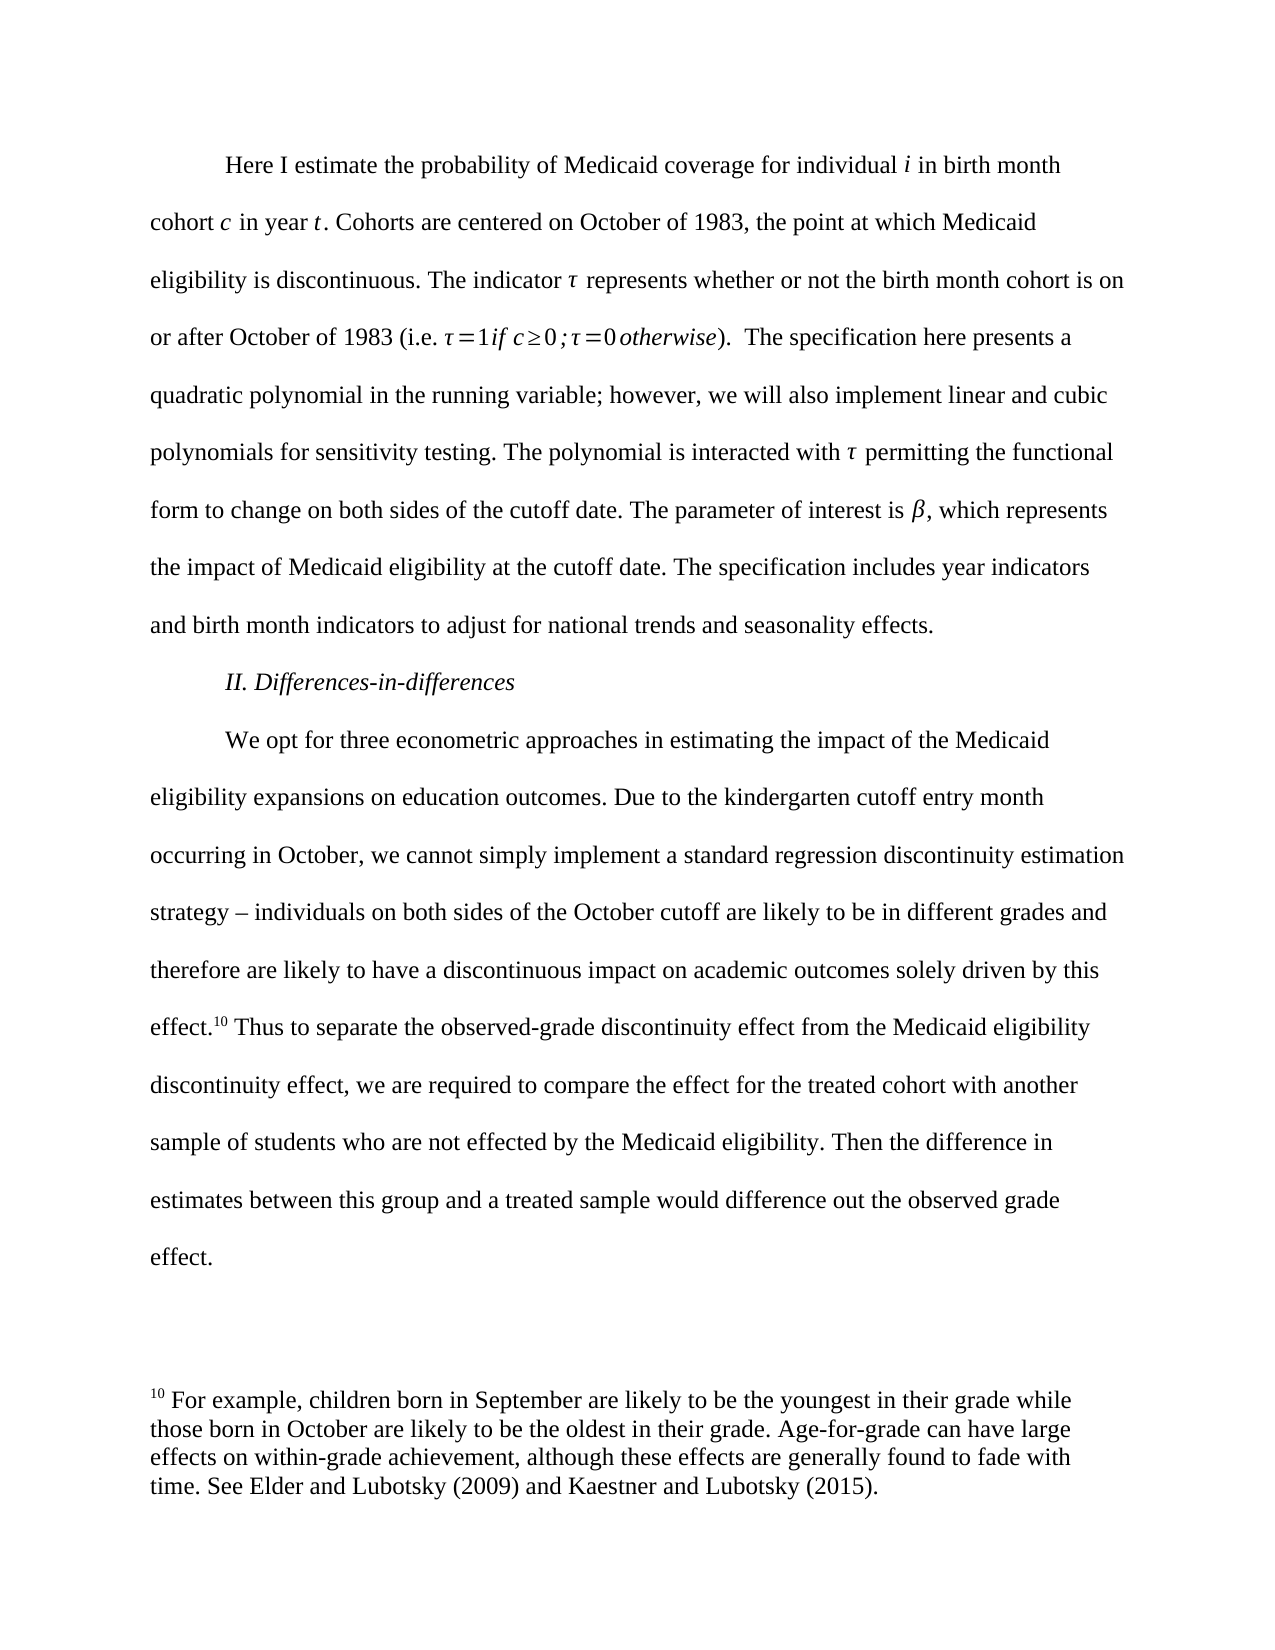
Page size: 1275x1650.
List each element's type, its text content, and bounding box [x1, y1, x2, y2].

text II. Differences-in-differences [150, 667, 1125, 696]
text Here I estimate the probability of Medicaid coverage for individual in birth month cohort in year . Cohorts are centered on October of 1983, the point at which Medicaid eligibility is discontinuous. The indicator represents whether or not the birth month cohort is on or after October of 1983 (i.e. ). The specification here presents a quadratic polynomial in the running variable; however, we will also implement linear and cubic polynomials for sensitivity testing. The polynomial is interacted with permitting the functional form to change on both sides of the cutoff date. The parameter of interest is , which represents the impact of Medicaid eligibility at the cutoff date. The specification includes year indicators and birth month indicators to adjust for national trends and seasonality effects. [150, 150, 1125, 639]
text We opt for three econometric approaches in estimating the impact of the Medicaid eligibility expansions on education outcomes. Due to the kindergarten cutoff entry month occurring in October, we cannot simply implement a standard regression discontinuity estimation strategy – individuals on both sides of the October cutoff are likely to be in different grades and therefore are likely to have a discontinuous impact on academic outcomes solely driven by this effect. Thus to separate the observed-grade discontinuity effect from the Medicaid eligibility discontinuity effect, we are required to compare the effect for the treated cohort with another sample of students who are not effected by the Medicaid eligibility. Then the difference in estimates between this group and a treated sample would difference out the observed grade effect. [150, 725, 1125, 1271]
